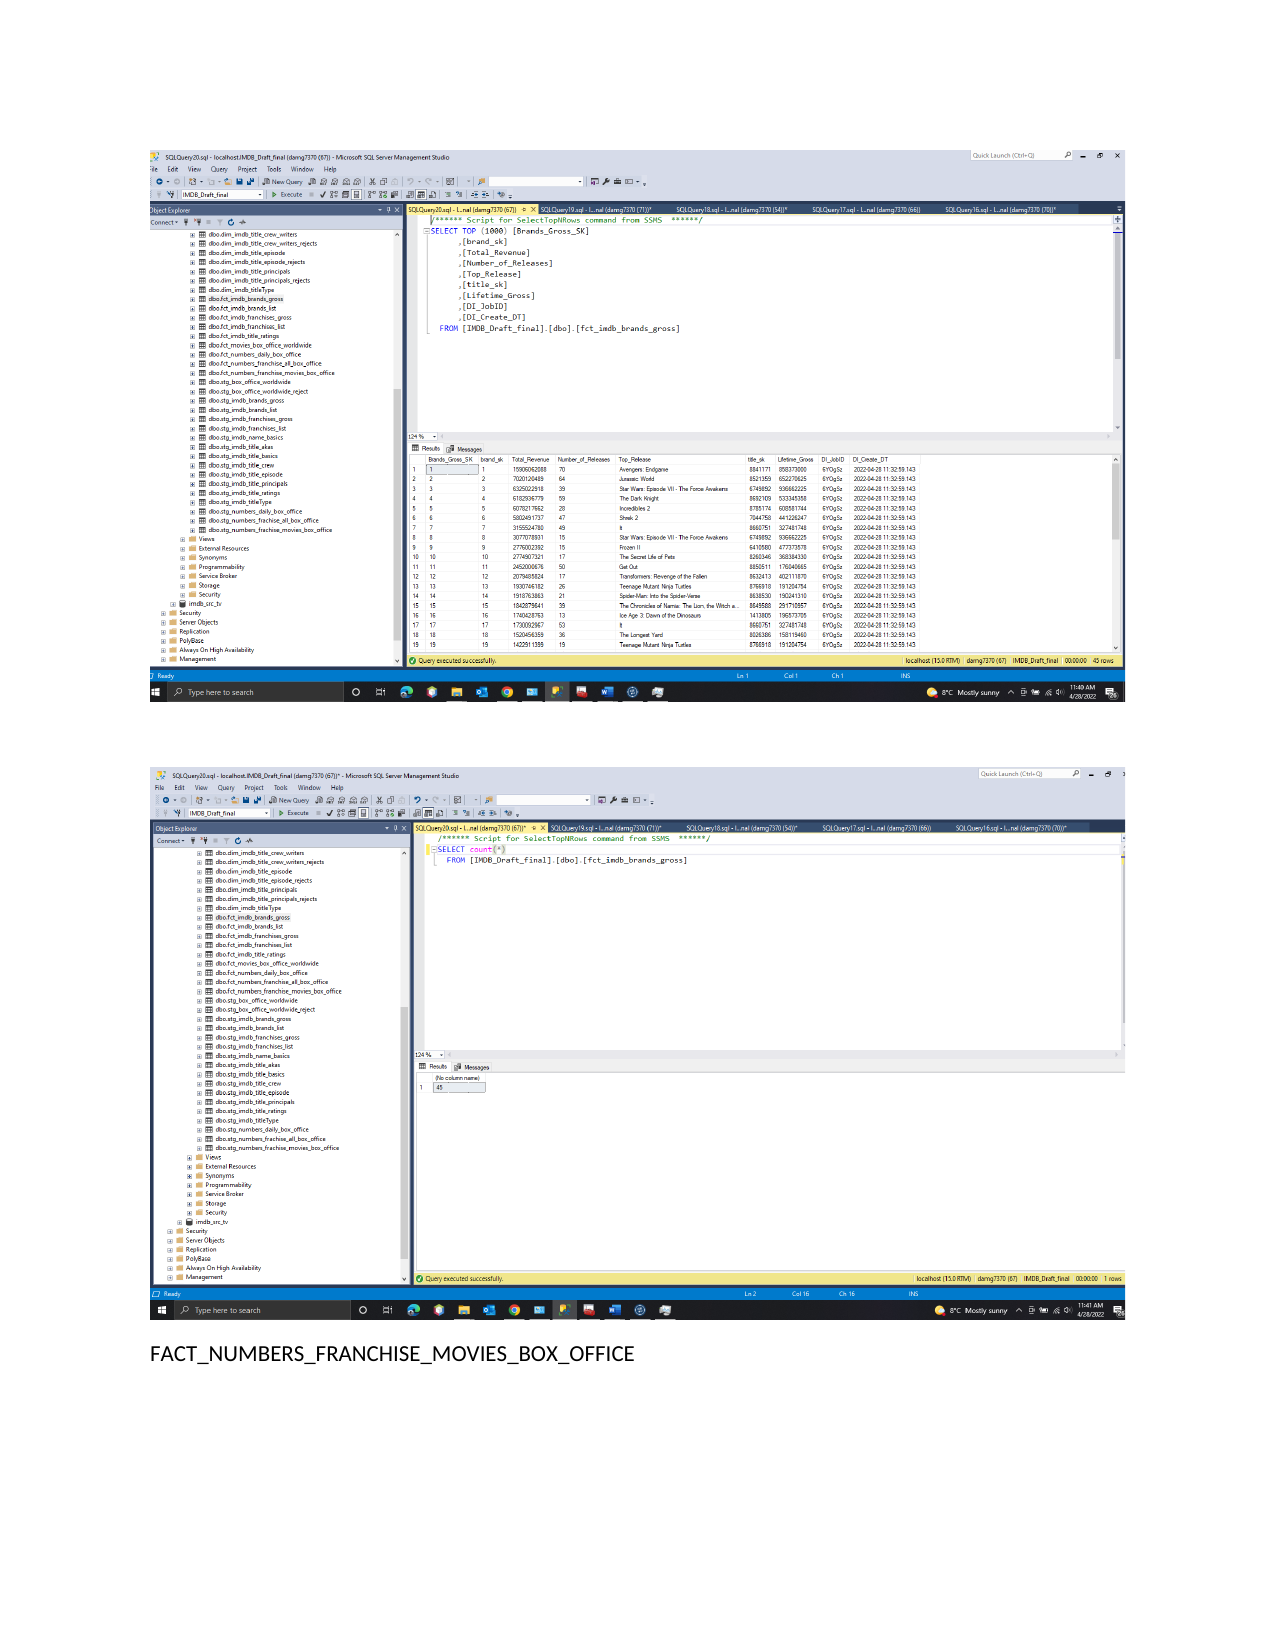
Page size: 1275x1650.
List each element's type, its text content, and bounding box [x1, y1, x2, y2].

picture [150, 150, 1125, 702]
picture [150, 767, 1125, 1320]
text FACT_NUMBERS_FRANCHISE_MOVIES_BOX_OFFICE [150, 1339, 1125, 1367]
